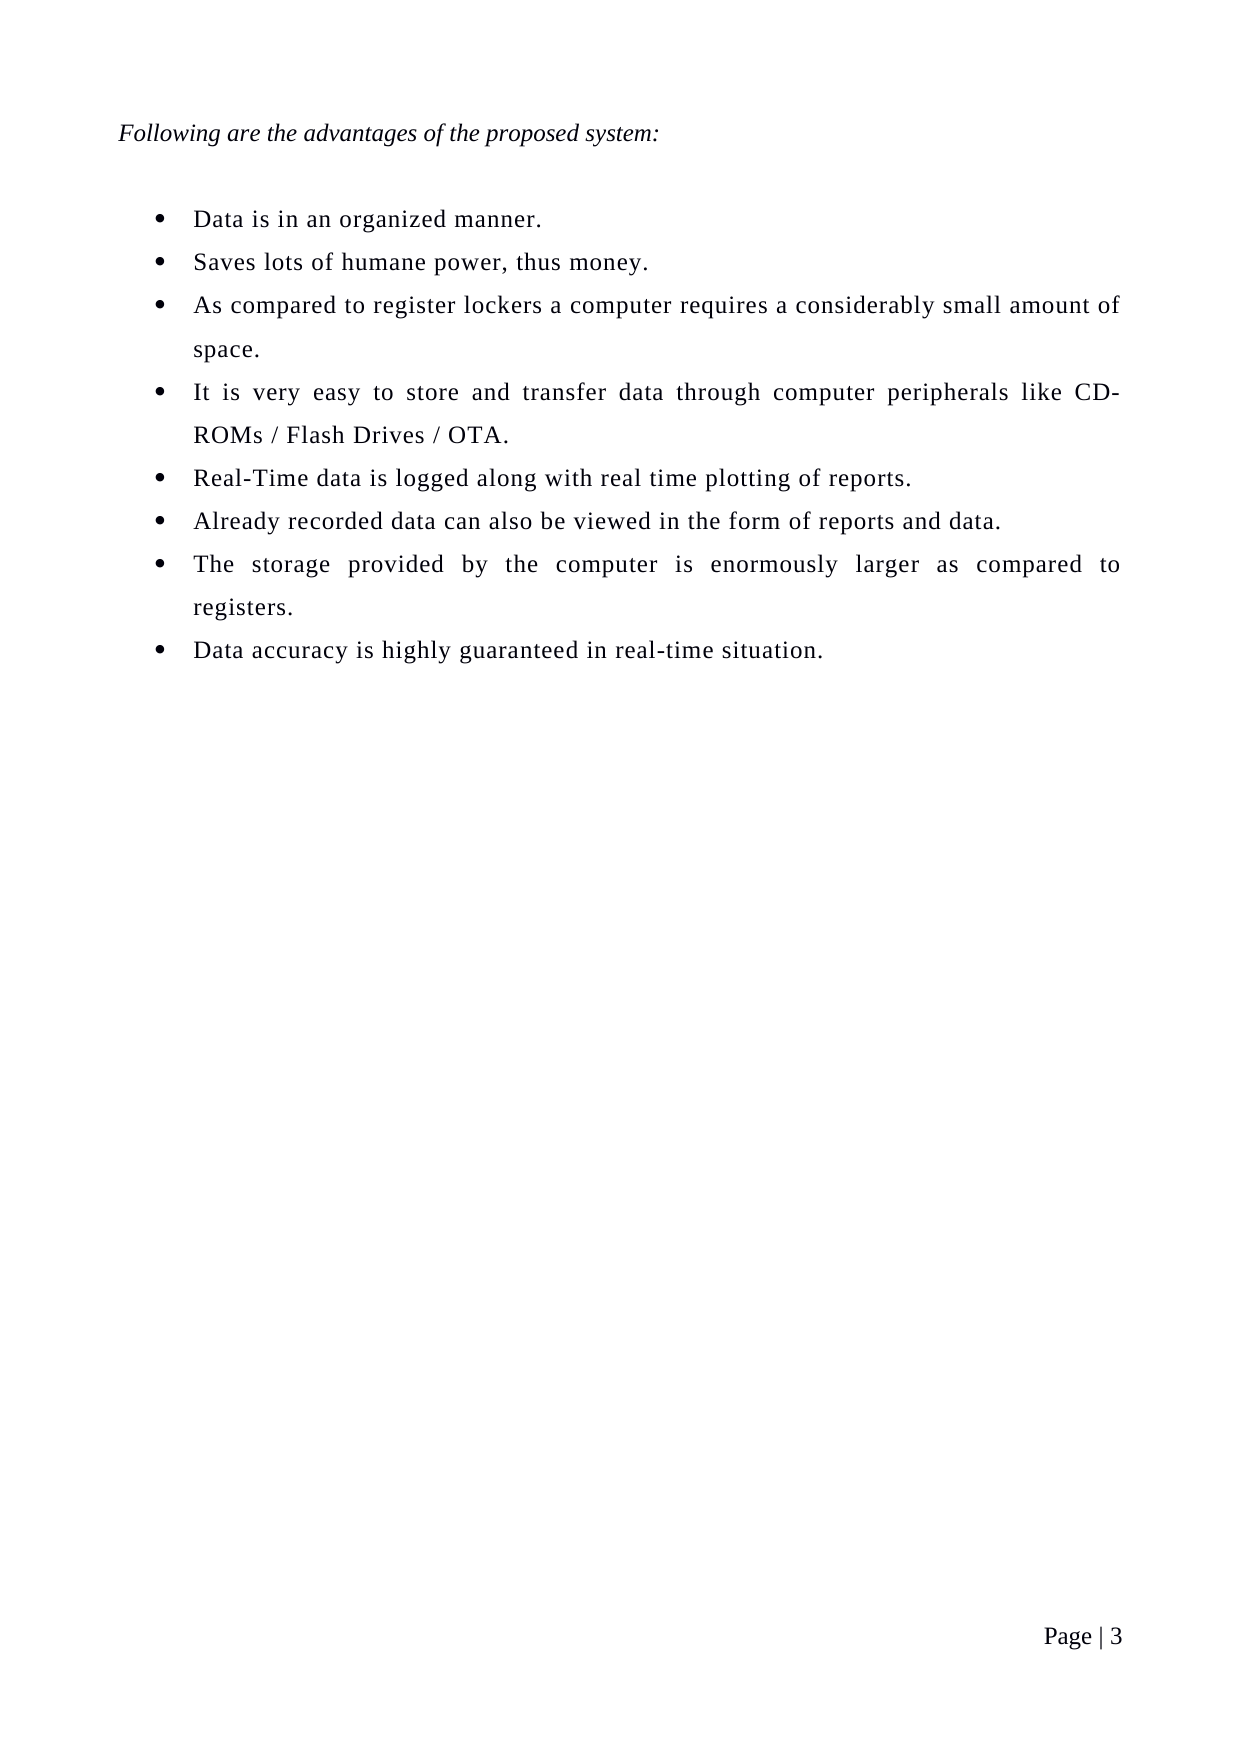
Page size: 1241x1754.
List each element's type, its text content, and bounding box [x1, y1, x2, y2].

text Following are the advantages of the proposed system: [118, 118, 1122, 147]
list Saves lots of humane power, thus money. [156, 247, 1122, 276]
list Already recorded data can also be viewed in the form of reports and data. [156, 506, 1122, 535]
list The storage provided by the computer is enormously larger as compared to registers. [156, 549, 1122, 621]
list Data accuracy is highly guaranteed in real-time situation. [156, 636, 1122, 664]
list As compared to register lockers a computer requires a considerably small amount of space. [156, 291, 1122, 362]
list It is very easy to store and transfer data through computer peripherals like CD-ROMs / Flash Drives / OTA. [156, 377, 1122, 449]
list Real-Time data is logged along with real time plotting of reports. [156, 463, 1122, 492]
list Data is in an organized manner. [156, 204, 1122, 233]
